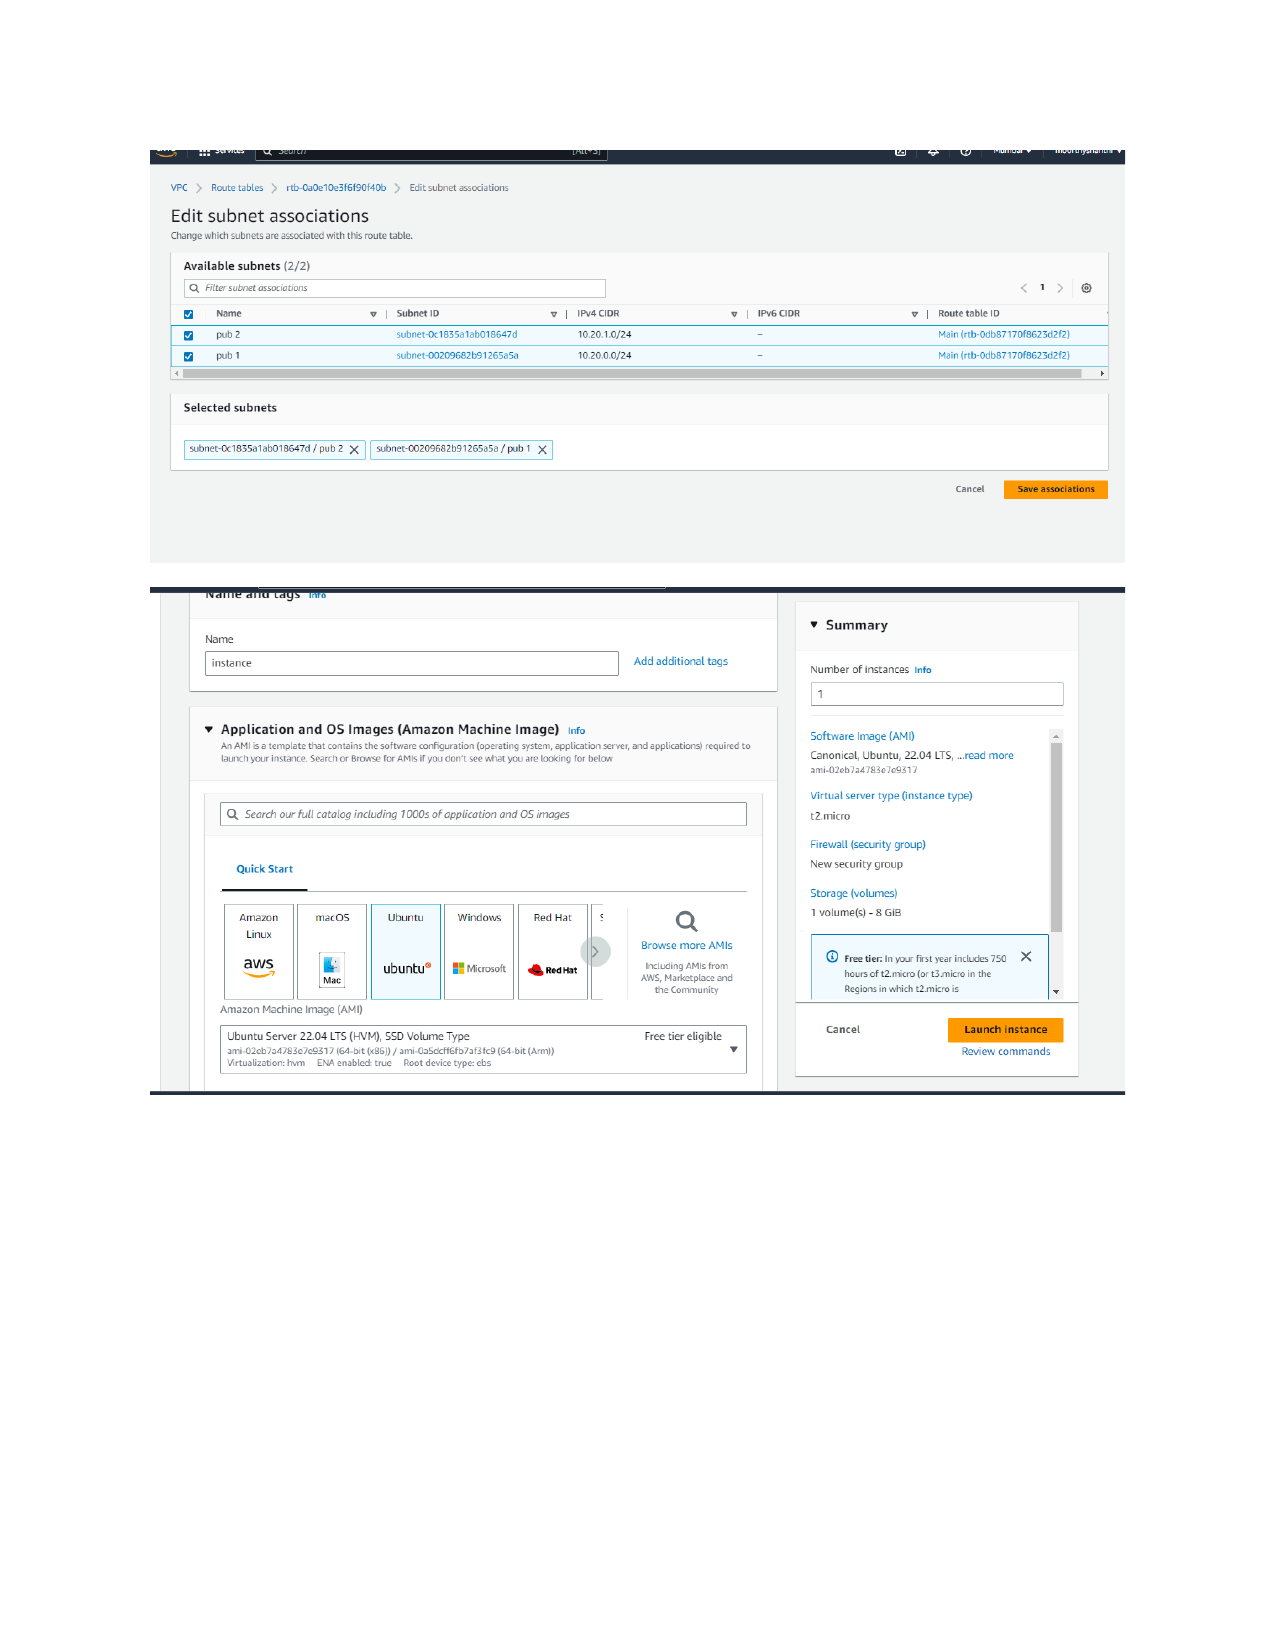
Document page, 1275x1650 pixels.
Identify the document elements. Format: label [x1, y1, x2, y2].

picture [150, 150, 1125, 563]
picture [150, 587, 1125, 1095]
